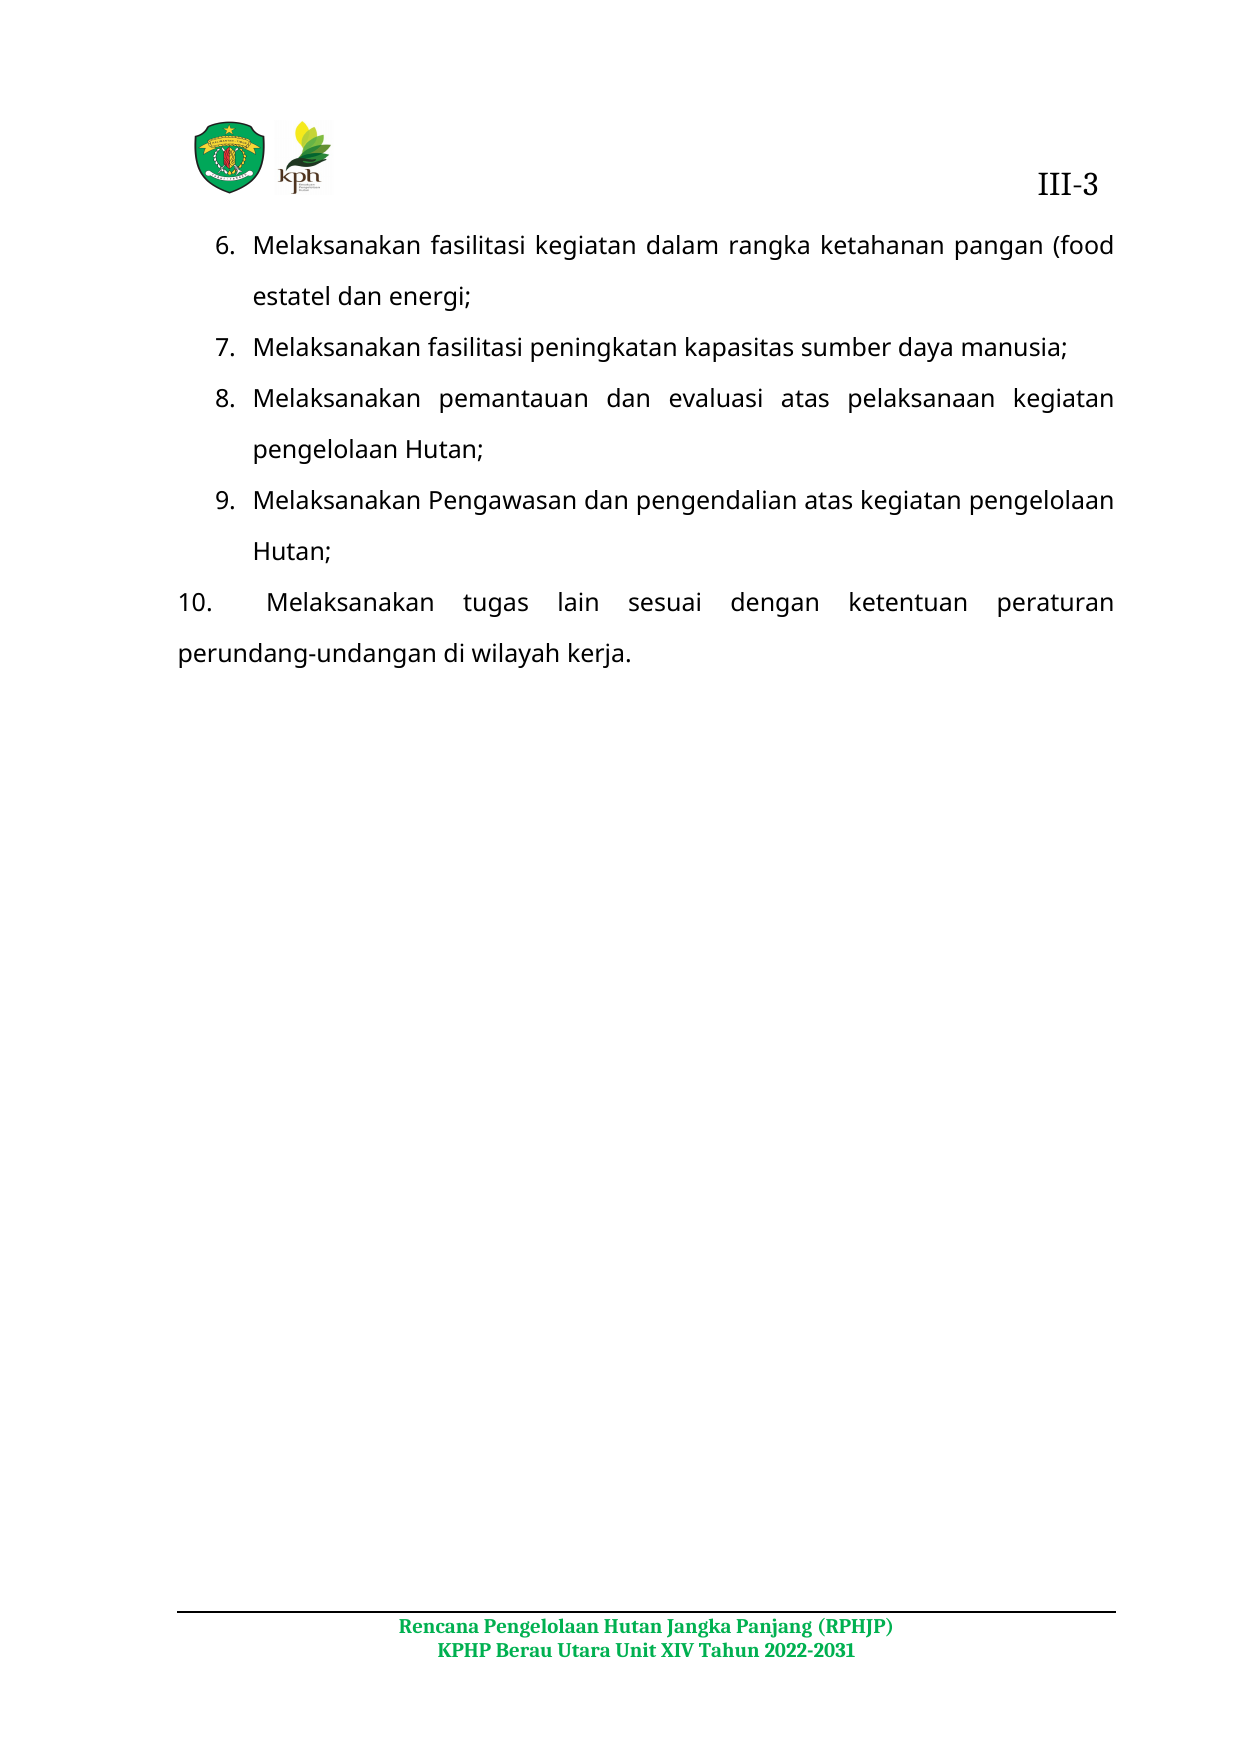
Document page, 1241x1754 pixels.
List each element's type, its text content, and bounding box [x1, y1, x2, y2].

list Melaksanakan pemantauan dan evaluasi atas pelaksanaan kegiatan pengelolaan Hutan; [215, 380, 1116, 466]
list Melaksanakan fasilitasi kegiatan dalam rangka ketahanan pangan (food estatel dan energi; [215, 227, 1116, 312]
list Melaksanakan Pengawasan dan pengendalian atas kegiatan pengelolaan Hutan; [215, 482, 1116, 568]
picture [191, 120, 267, 196]
list Melaksanakan fasilitasi peningkatan kapasitas sumber daya manusia; [215, 329, 1116, 363]
picture [274, 120, 334, 195]
list Melaksanakan tugas lain sesuai dengan ketentuan peraturan perundang-undangan di wilayah kerja. [177, 584, 1116, 670]
